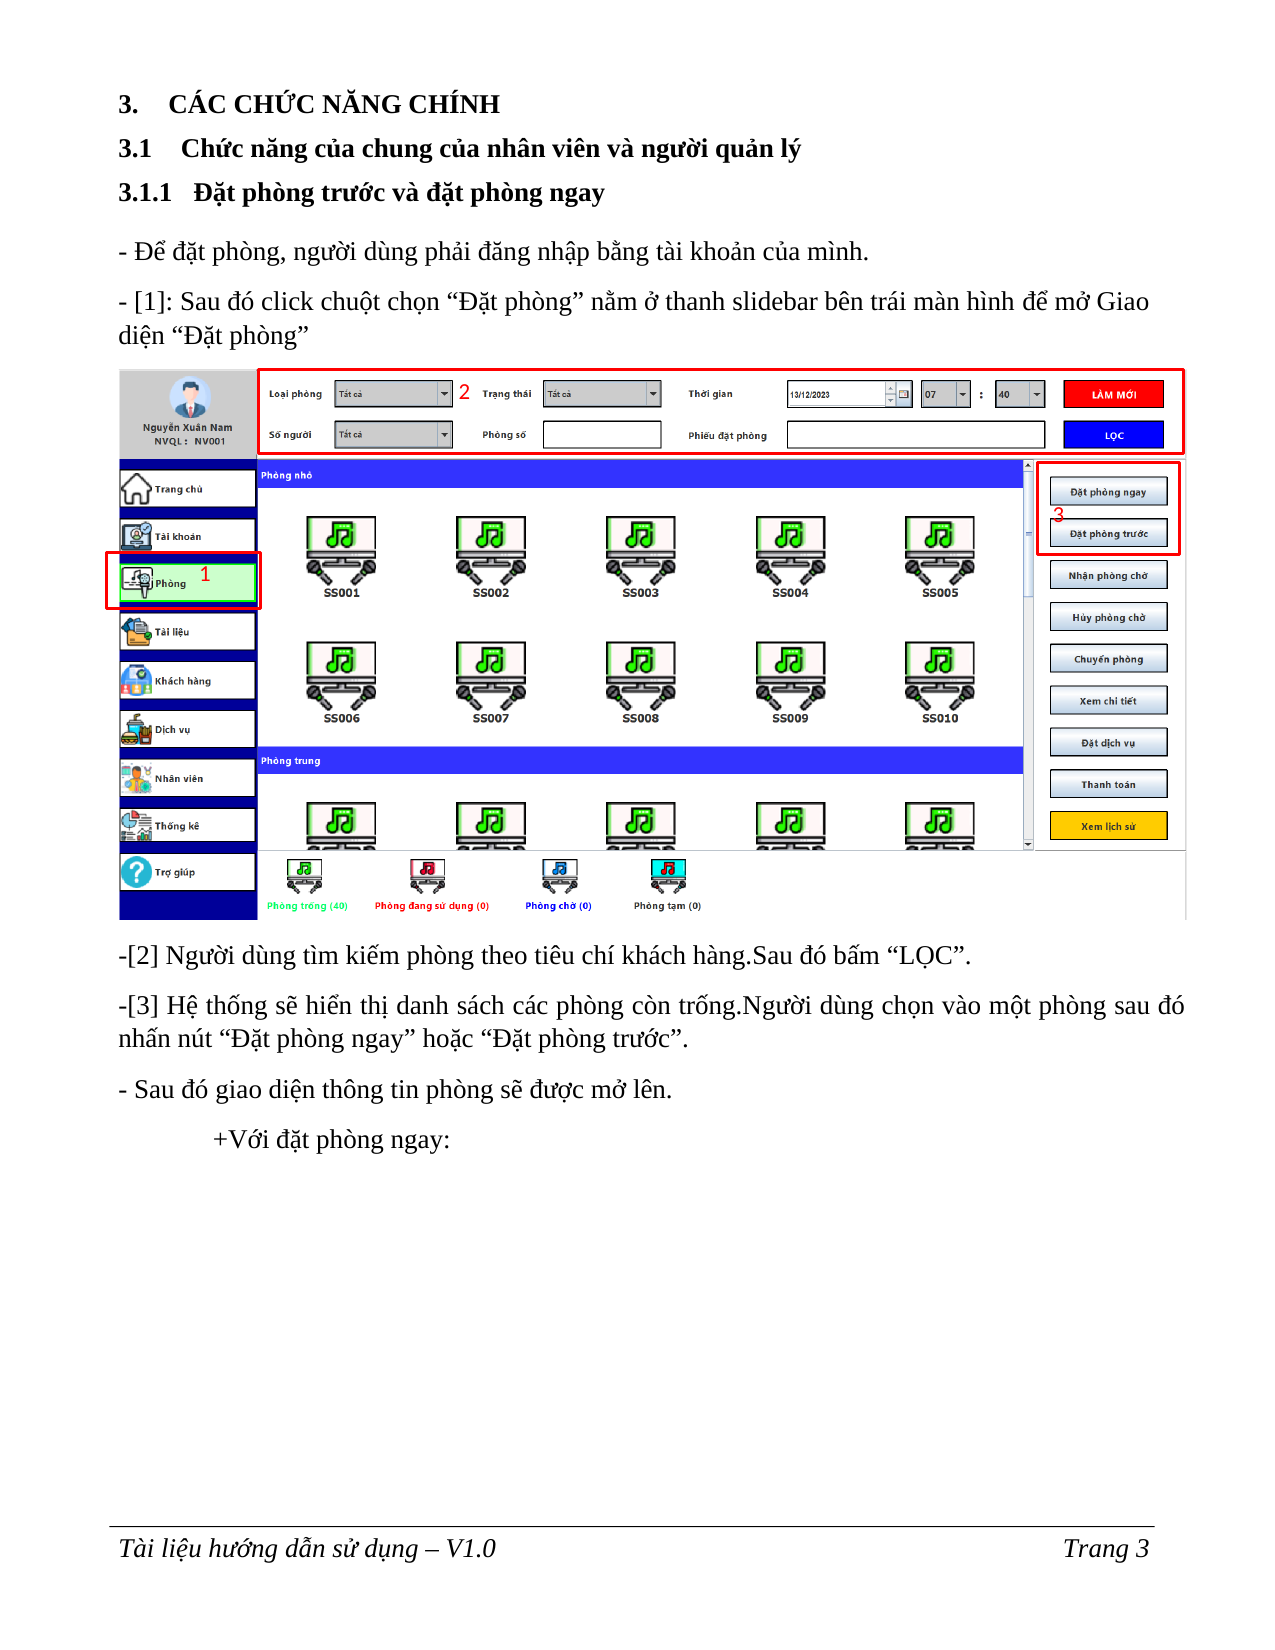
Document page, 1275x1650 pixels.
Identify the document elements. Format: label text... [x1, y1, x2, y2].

text - Để đặt phòng, người dùng phải đăng nhập bằng tài khoản của mình. [118, 235, 1186, 266]
picture [118, 369, 1187, 920]
text - Sau đó giao diện thông tin phòng sẽ được mở lên. [118, 1073, 1186, 1104]
text - [1]: Sau đó click chuột chọn “Đặt phòng” nằm ở thanh slidebar bên trái màn hình để mở Giao diện “Đặt phòng” [118, 285, 1186, 350]
text +Với đặt phòng ngay: [118, 1123, 1186, 1154]
subtitle Chức năng của chung của nhân viên và người quản lý [118, 132, 1186, 163]
text -[3] Hệ thống sẽ hiển thị danh sách các phòng còn trống.Người dùng chọn vào một phòng sau đó nhấn nút “Đặt phòng ngay” hoặc “Đặt phòng trước”. [118, 989, 1186, 1054]
text -[2] Người dùng tìm kiếm phòng theo tiêu chí khách hàng.Sau đó bấm “LỌC”. [118, 939, 1186, 970]
picture [260, 371, 1182, 452]
subtitle Đặt phòng trước và đặt phòng ngay [118, 176, 1186, 207]
picture [118, 554, 259, 607]
subtitle CÁC CHỨC NĂNG CHÍNH [118, 89, 1186, 120]
